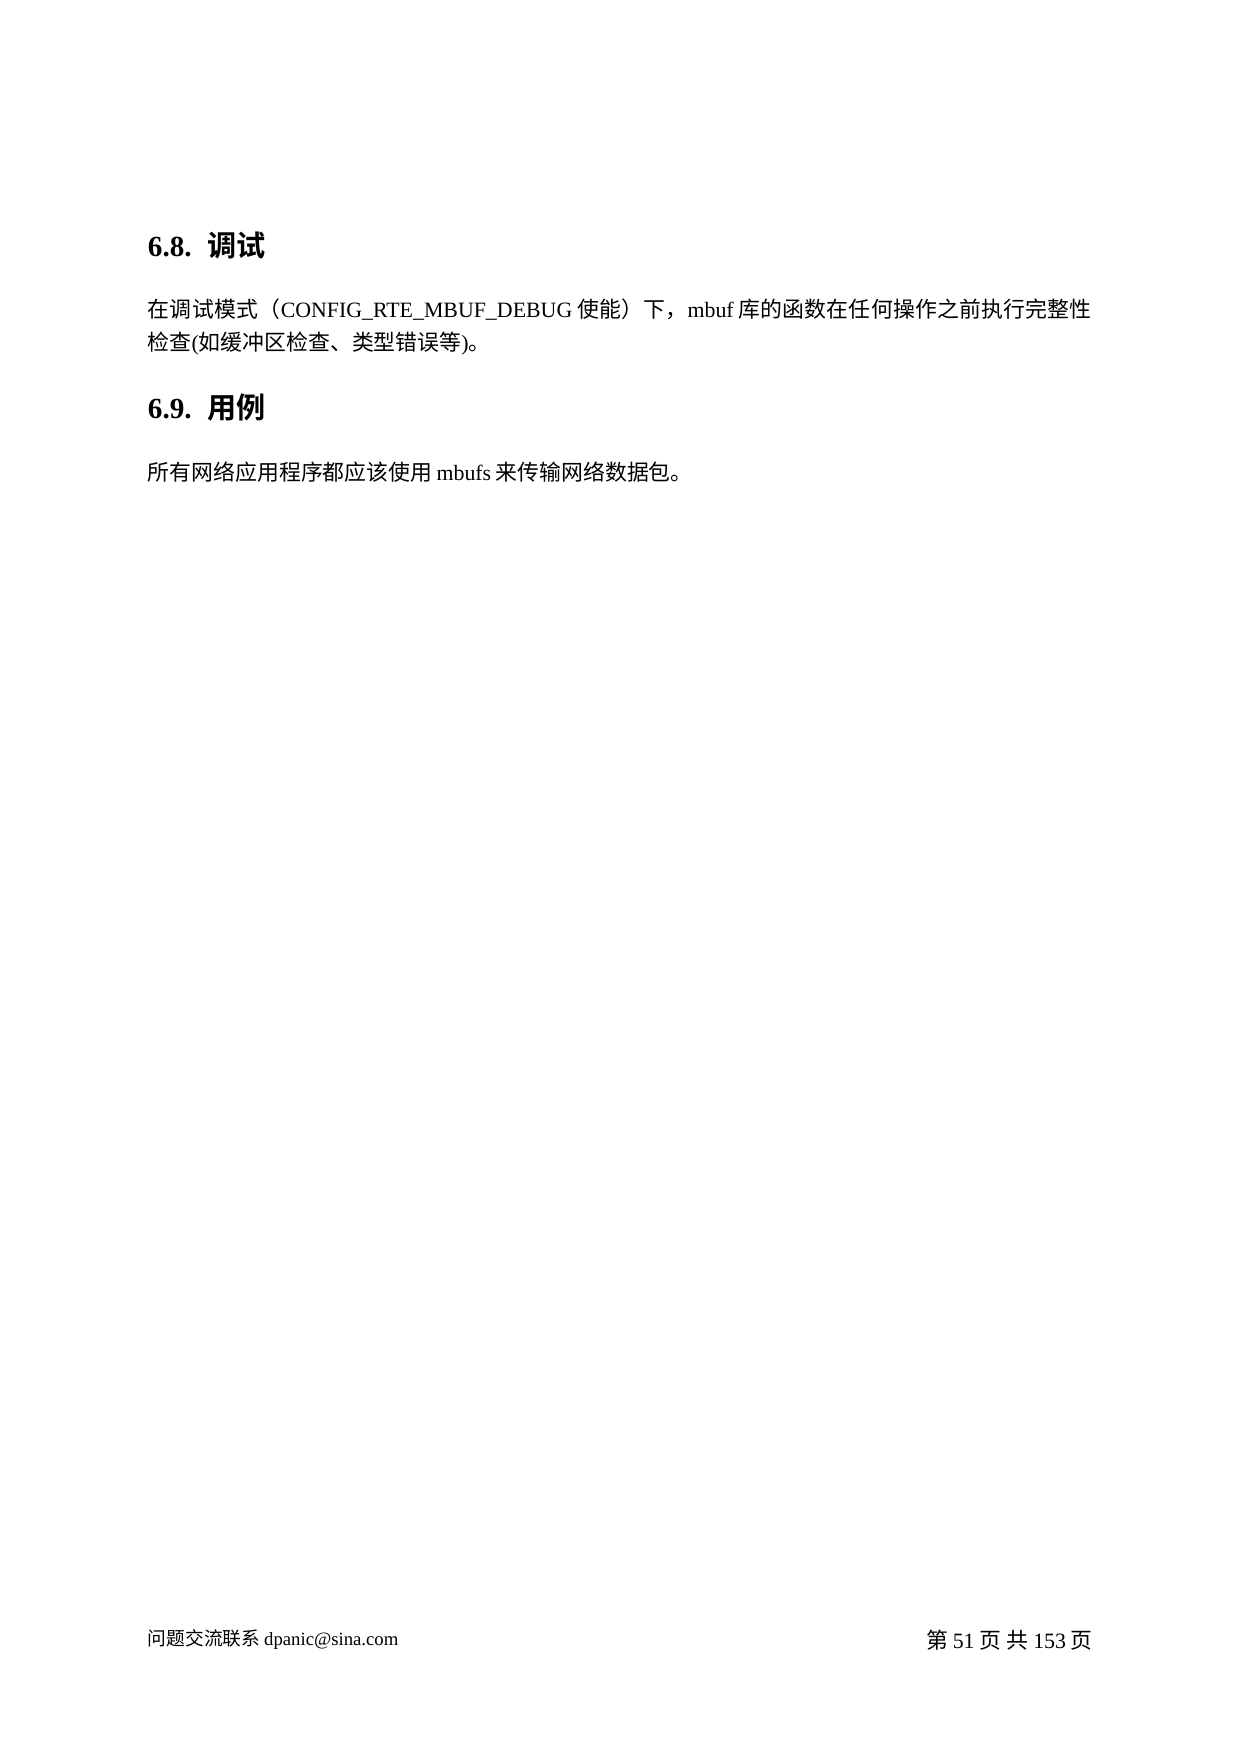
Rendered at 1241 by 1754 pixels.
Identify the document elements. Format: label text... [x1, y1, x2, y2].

text 所有网络应用程序都应该使用mbufs来传输网络数据包。 [148, 454, 1092, 487]
subtitle 调试 [148, 211, 1092, 276]
text 在调试模式（CONFIG_RTE_MBUF_DEBUG使能）下，mbuf库的函数在任何操作之前执行完整性检查(如缓冲区检查、类型错误等)。 [148, 292, 1092, 357]
subtitle 用例 [148, 373, 1092, 438]
